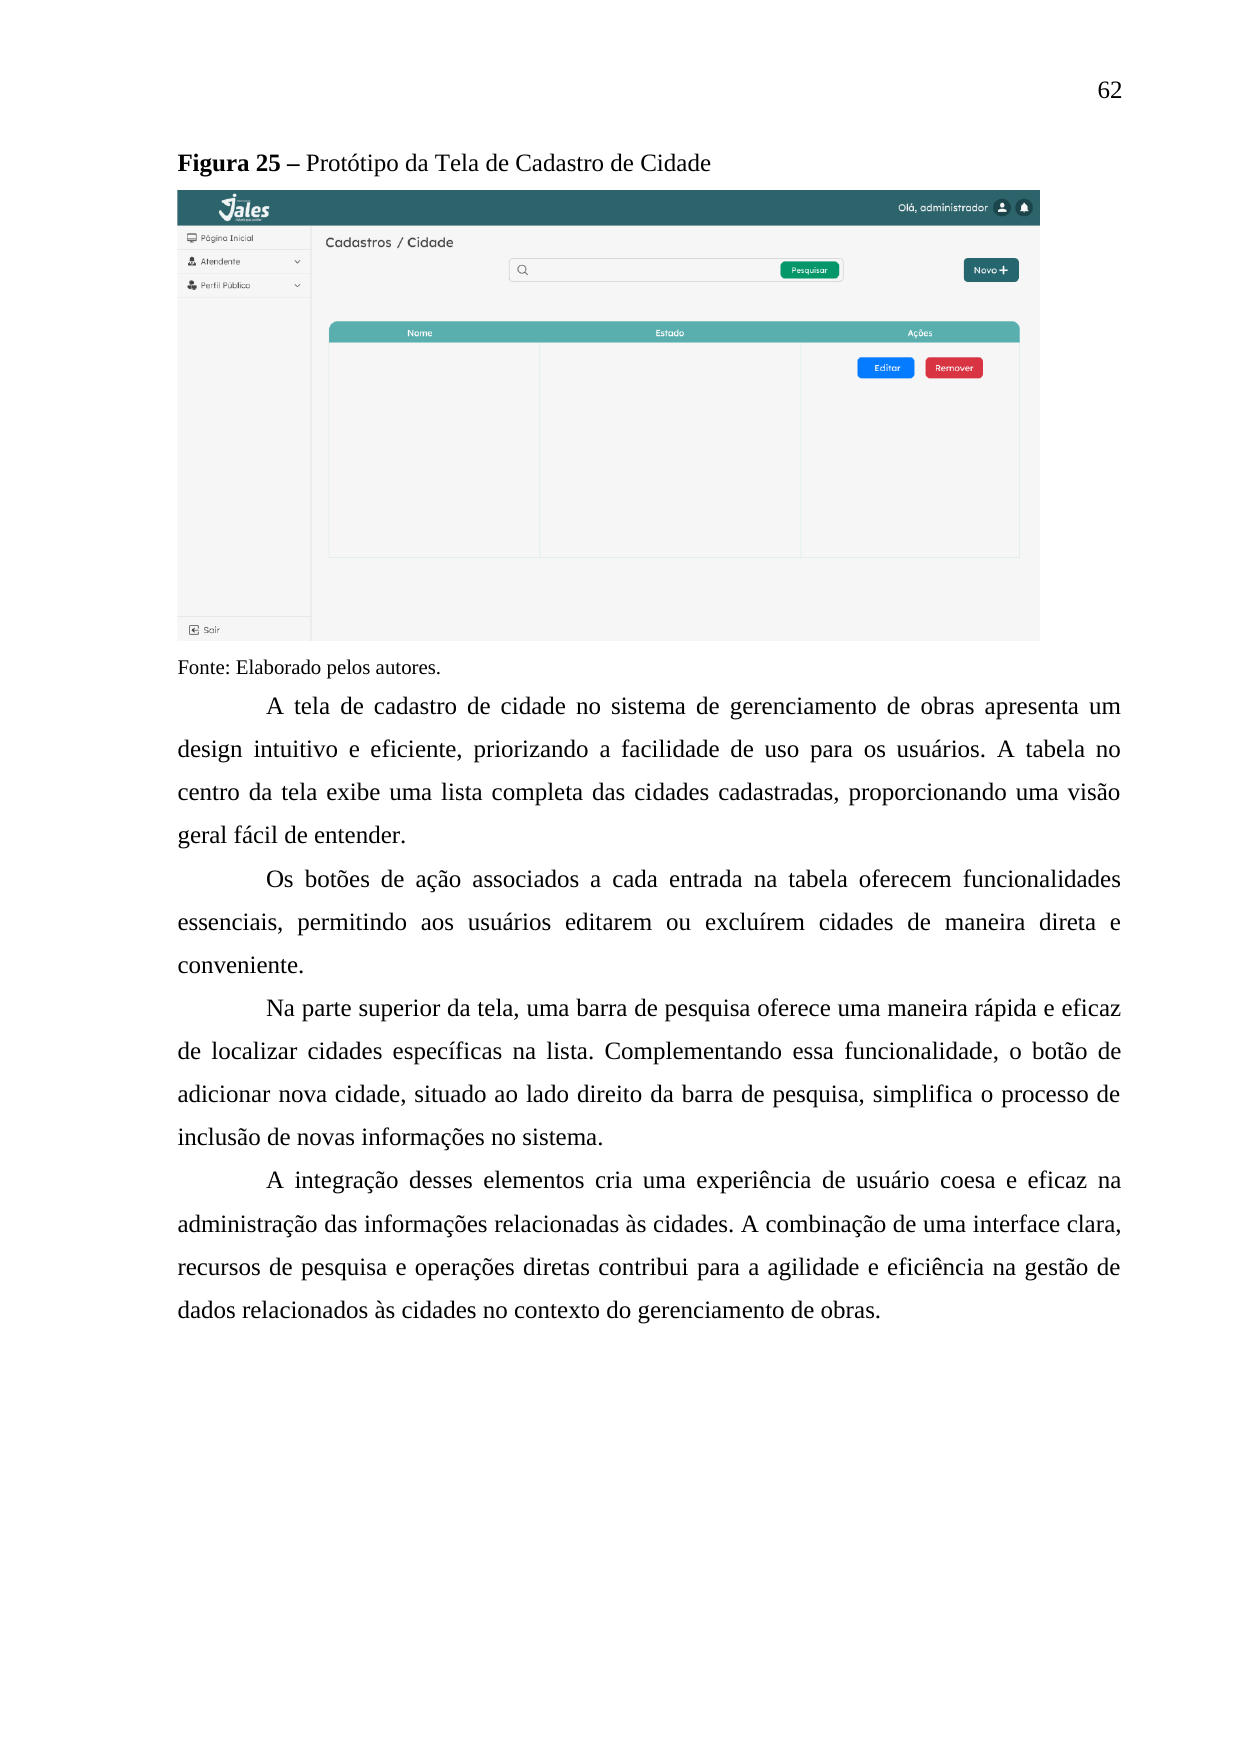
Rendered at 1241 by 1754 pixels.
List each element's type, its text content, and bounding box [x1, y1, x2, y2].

text Os botões de ação associados a cada entrada na tabela oferecem funcionalidades essenciais, permitindo aos usuários editarem ou excluírem cidades de maneira direta e conveniente. [177, 864, 1122, 979]
text Fonte: Elaborado pelos autores. [177, 655, 1122, 679]
picture [177, 190, 1040, 641]
text A tela de cadastro de cidade no sistema de gerenciamento de obras apresenta um design intuitivo e eficiente, priorizando a facilidade de uso para os usuários. A tabela no centro da tela exibe uma lista completa das cidades cadastradas, proporcionando uma visão geral fácil de entender. [177, 691, 1122, 849]
text Na parte superior da tela, uma barra de pesquisa oferece uma maneira rápida e eficaz de localizar cidades específicas na lista. Complementando essa funcionalidade, o botão de adicionar nova cidade, situado ao lado direito da barra de pesquisa, simplifica o processo de inclusão de novas informações no sistema. [177, 993, 1122, 1151]
text A integração desses elementos cria uma experiência de usuário coesa e eficaz na administração das informações relacionadas às cidades. A combinação de uma interface clara, recursos de pesquisa e operações diretas contribui para a agilidade e eficiência na gestão de dados relacionados às cidades no contexto do gerenciamento de obras. [177, 1166, 1122, 1324]
